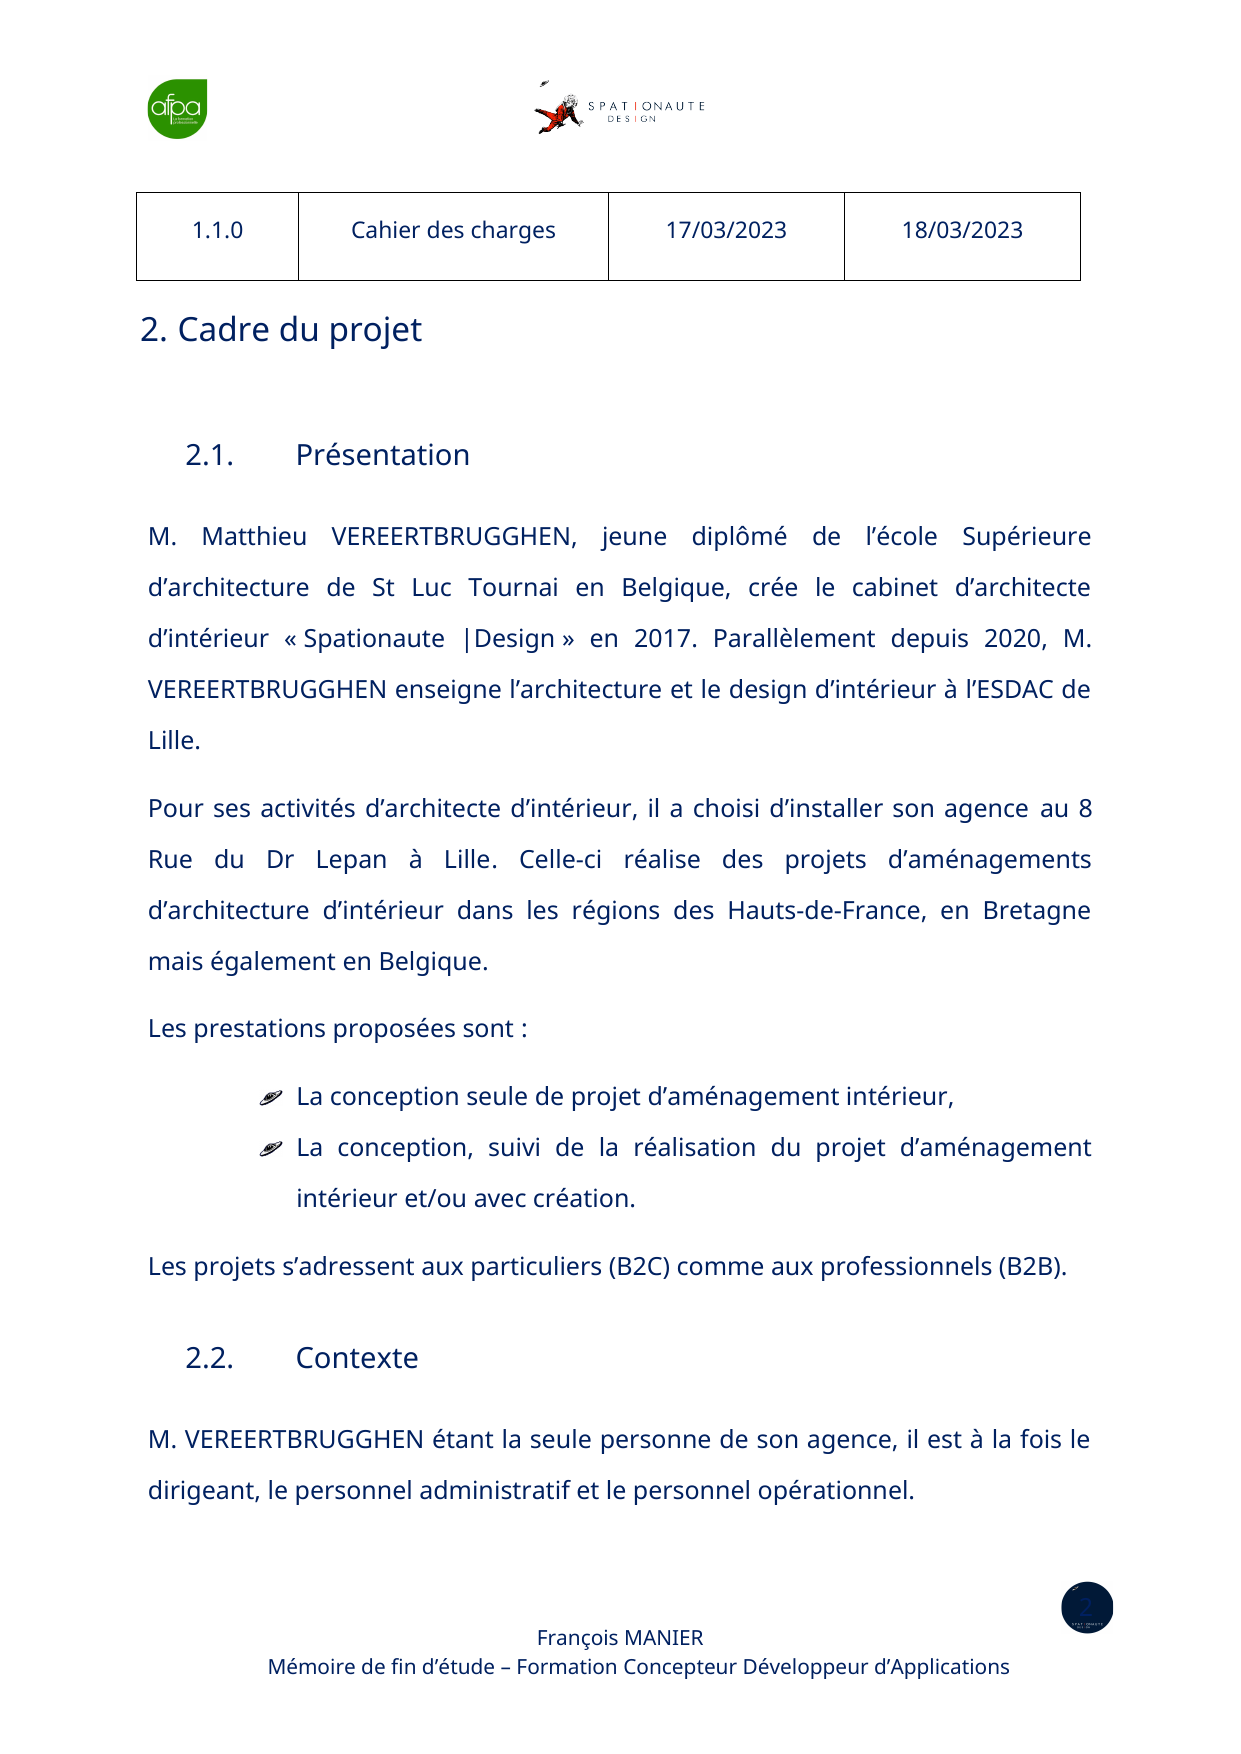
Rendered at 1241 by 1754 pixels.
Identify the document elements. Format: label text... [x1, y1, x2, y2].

picture [1061, 1581, 1114, 1634]
table_cell Cahier des charges [299, 193, 608, 279]
text Les prestations proposées sont : [148, 1011, 1093, 1045]
picture [259, 1140, 283, 1157]
text M. Matthieu VEREERTBRUGGHEN, jeune diplômé de l’école Supérieure d’architecture de St Luc Tournai en Belgique, crée le cabinet d’architecte d’intérieur « Spationaute |Design » en 2017. Parallèlement depuis 2020, M. VEREERTBRUGGHEN enseigne l’architecture et le design d’intérieur à l’ESDAC de Lille. [148, 518, 1093, 757]
text Pour ses activités d’architecte d’intérieur, il a choisi d’installer son agence au 8 Rue du Dr Lepan à Lille. Celle-ci réalise des projets d’aménagements d’architecture d’intérieur dans les régions des Hauts-de-France, en Bretagne mais également en Belgique. [148, 790, 1093, 977]
list La conception seule de projet d’aménagement intérieur, [258, 1079, 1093, 1113]
subtitle Cadre du projet [140, 306, 1093, 351]
text M. VEREERTBRUGGHEN étant la seule personne de son agence, il est à la fois le dirigeant, le personnel administratif et le personnel opérationnel. [148, 1422, 1093, 1507]
picture [147, 75, 208, 141]
table_cell 17/03/2023 [609, 193, 844, 279]
picture [516, 73, 724, 141]
list La conception, suivi de la réalisation du projet d’aménagement intérieur et/ou avec création. [258, 1130, 1093, 1215]
table_cell 1.1.0 [137, 193, 298, 279]
subtitle Présentation [185, 434, 1093, 474]
table_cell 18/03/2023 [845, 193, 1080, 279]
picture [259, 1089, 283, 1106]
text Les projets s’adressent aux particuliers (B2C) comme aux professionnels (B2B). [148, 1249, 1093, 1283]
subtitle Contexte [185, 1337, 1093, 1377]
